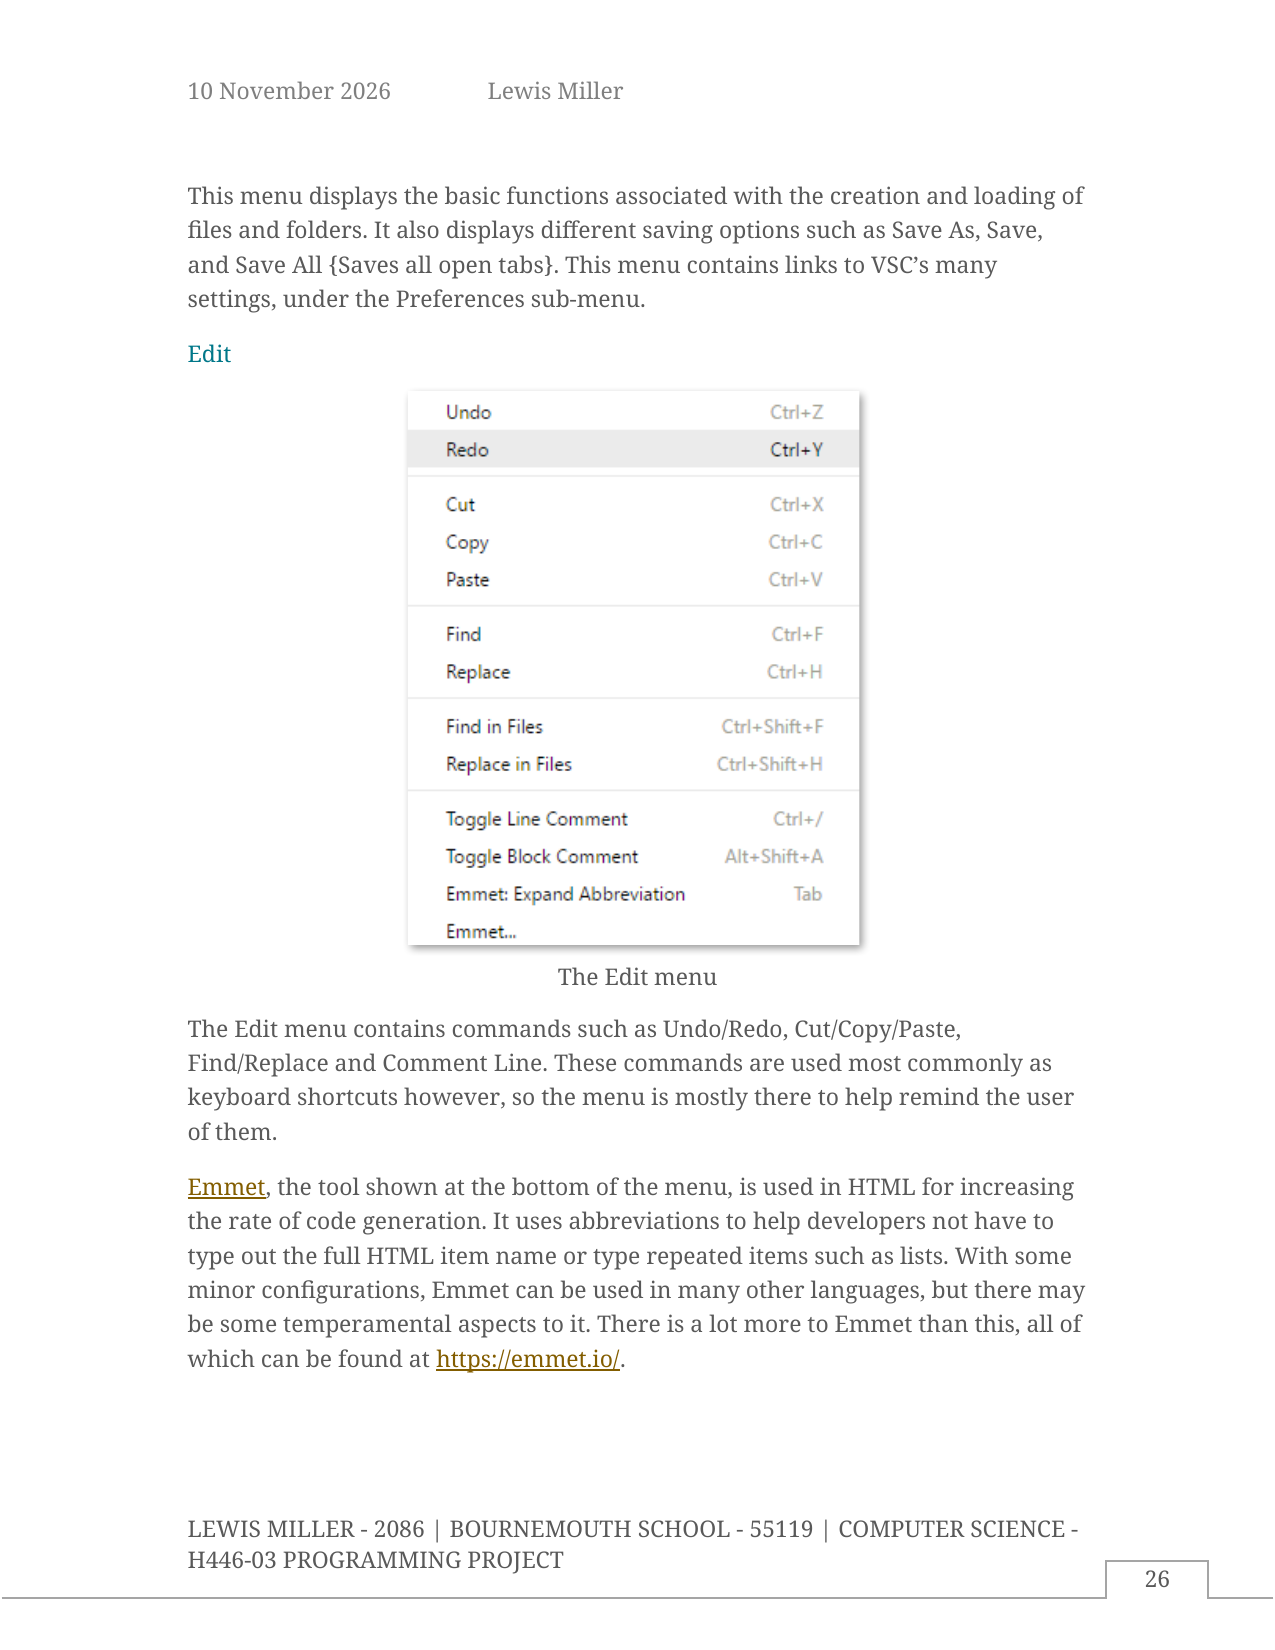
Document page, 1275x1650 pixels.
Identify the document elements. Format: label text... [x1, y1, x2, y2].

subtitle Edit [187, 338, 1087, 369]
picture [407, 391, 860, 945]
text This menu displays the basic functions associated with the creation and loading of files and folders. It also displays different saving options such as Save As, Save, and Save All {Saves all open tabs}. This menu contains links to VSC’s many settings, under the Preferences sub-menu. [187, 180, 1087, 314]
text Emmet, the tool shown at the bottom of the menu, is used in HTML for increasing the rate of code generation. It uses abbreviations to help developers not have to type out the full HTML item name or type repeated items such as lists. With some minor configurations, Emmet can be used in many other languages, but there may be some temperamental aspects to it. There is a lot more to Emmet than this, all of which can be found at https://emmet.io/. [187, 1171, 1087, 1374]
text The Edit menu contains commands such as Undo/Redo, Cut/Copy/Paste, Find/Replace and Comment Line. These commands are used most commonly as keyboard shortcuts however, so the menu is mostly there to help remind the user of them. [187, 1012, 1087, 1147]
text The Edit menu [187, 960, 1087, 992]
